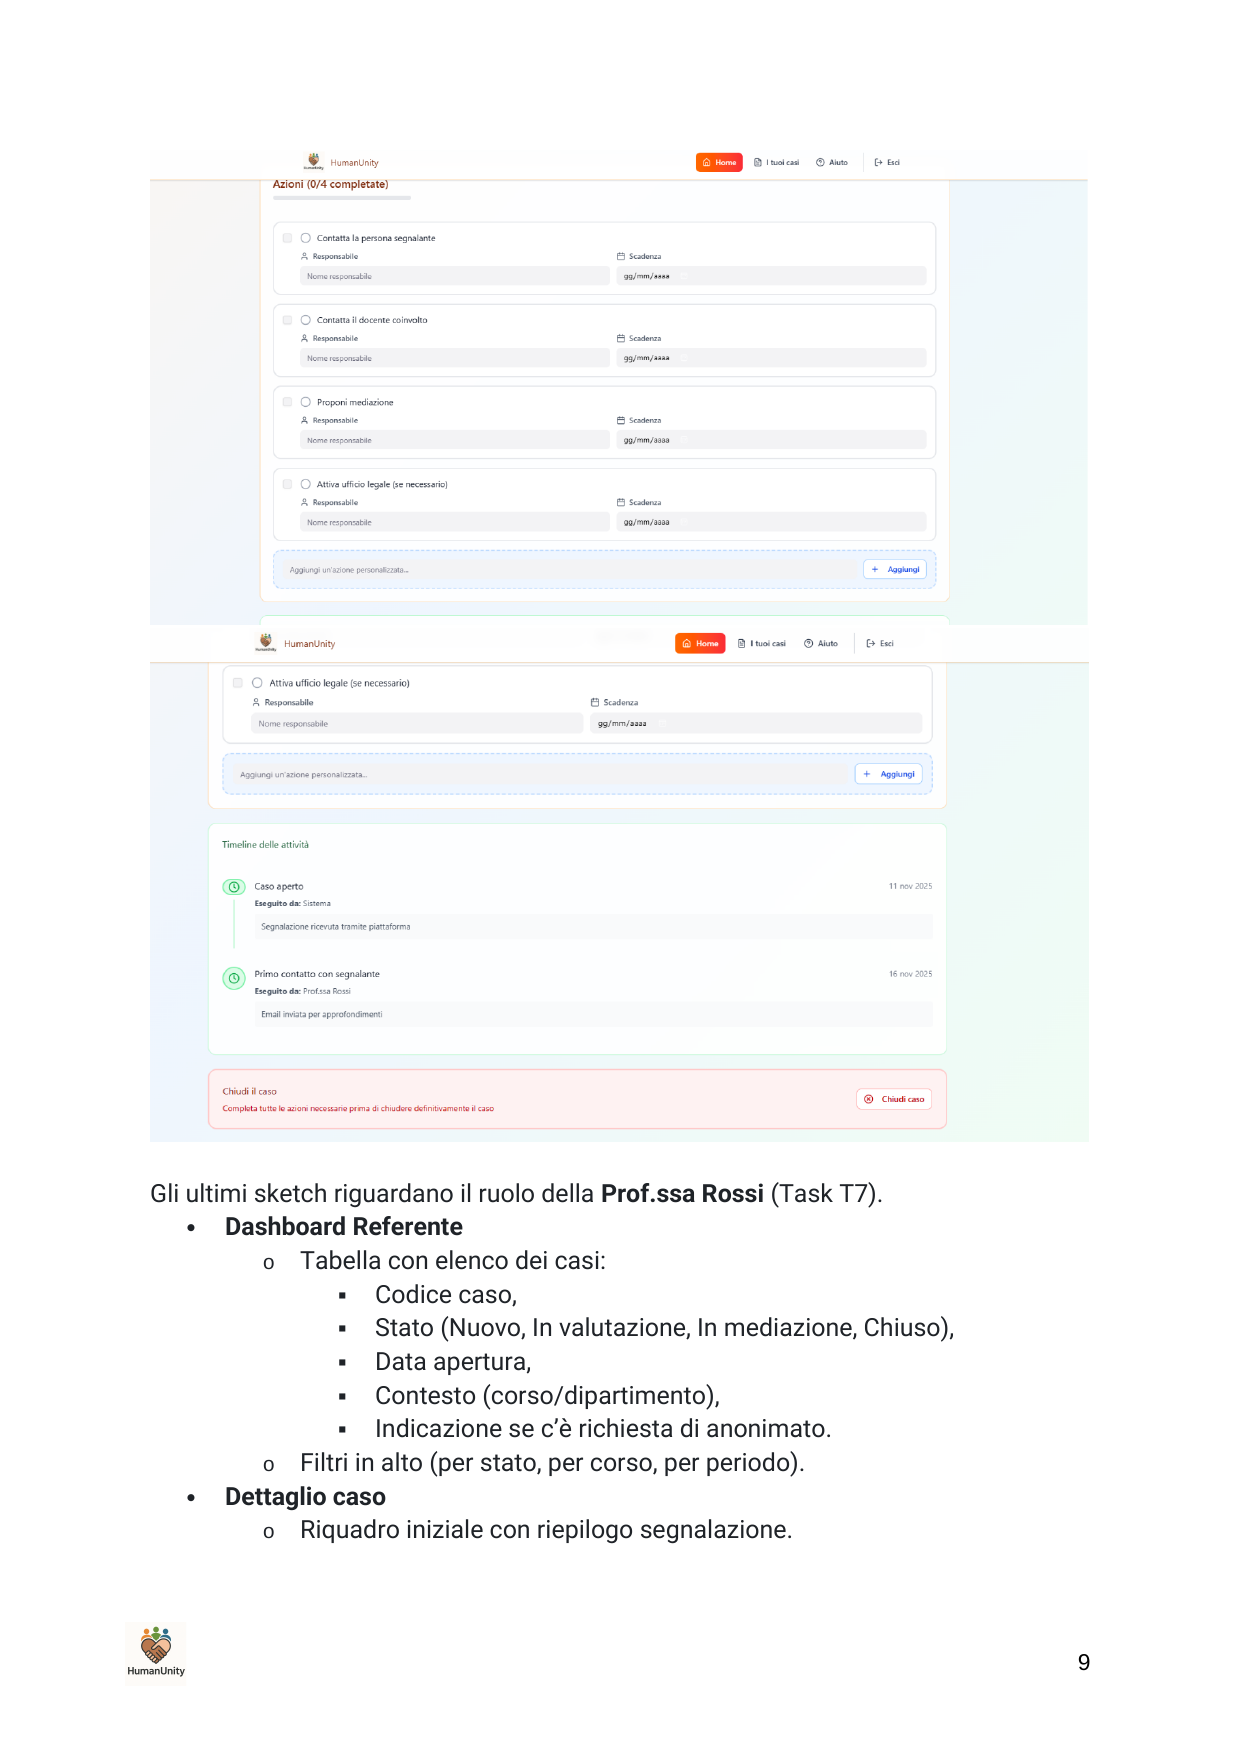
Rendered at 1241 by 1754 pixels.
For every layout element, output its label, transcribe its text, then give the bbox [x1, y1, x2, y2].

text Gli ultimi sketch riguardano il ruolo della Prof.ssa Rossi (Task T7). [150, 1179, 1090, 1208]
list Indicazione se c’è richiesta di anonimato. [337, 1414, 1090, 1444]
list Tabella con elenco dei casi: [262, 1246, 1090, 1276]
picture [125, 1622, 187, 1686]
picture [150, 150, 1088, 625]
list Data apertura, [337, 1347, 1090, 1377]
list Codice caso, [337, 1280, 1090, 1309]
picture [150, 628, 1089, 1142]
list Dashboard Referente [187, 1212, 1090, 1242]
list Dettaglio caso [187, 1482, 1090, 1511]
list Riquadro iniziale con riepilogo segnalazione. [262, 1516, 1090, 1545]
list Contesto (corso/dipartimento), [337, 1381, 1090, 1410]
list Filtri in alto (per stato, per corso, per periodo). [262, 1448, 1090, 1478]
list Stato (Nuovo, In valutazione, In mediazione, Chiuso), [337, 1314, 1090, 1343]
